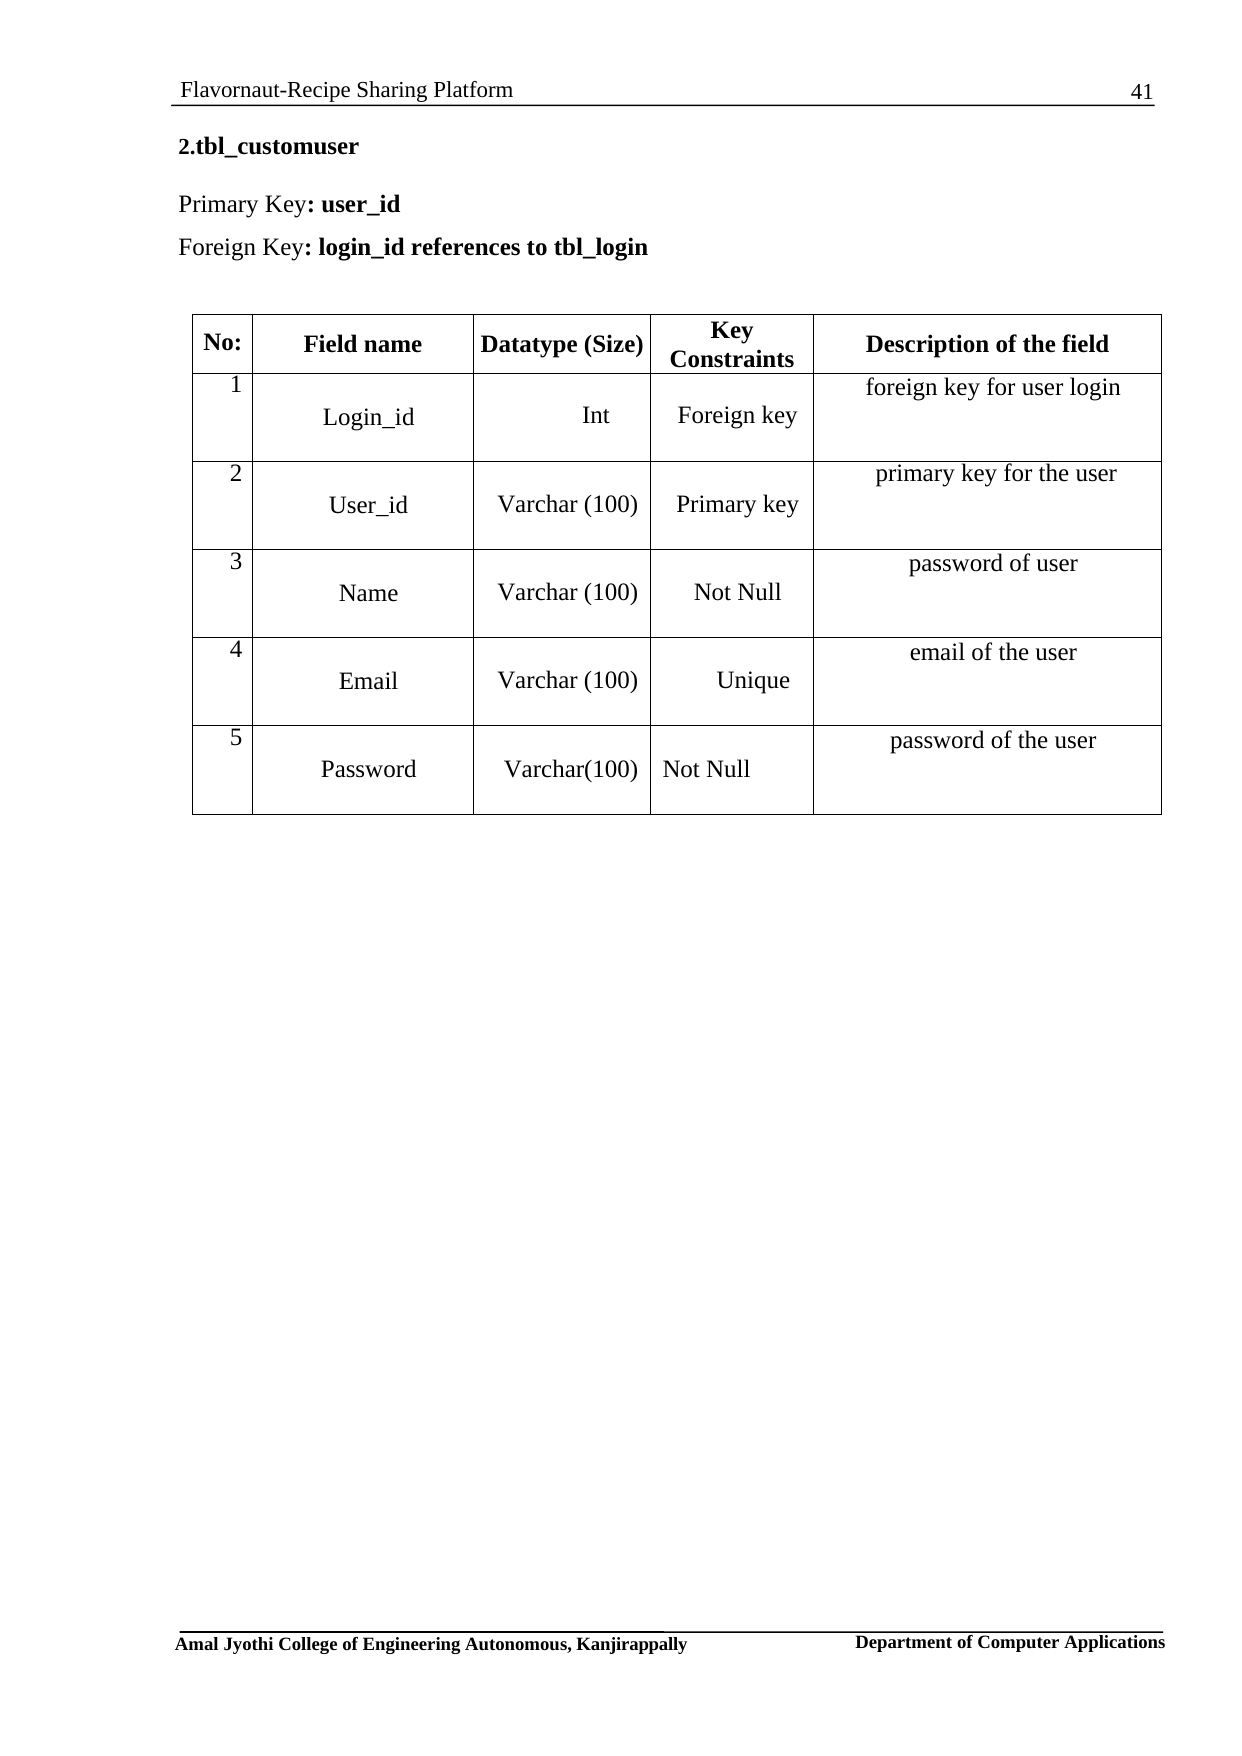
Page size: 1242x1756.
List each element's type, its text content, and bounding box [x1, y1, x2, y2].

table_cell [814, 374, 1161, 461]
text 2.tbl_customuser [178, 131, 1162, 160]
text Foreign Key: login_id references to tbl_login [178, 232, 1162, 261]
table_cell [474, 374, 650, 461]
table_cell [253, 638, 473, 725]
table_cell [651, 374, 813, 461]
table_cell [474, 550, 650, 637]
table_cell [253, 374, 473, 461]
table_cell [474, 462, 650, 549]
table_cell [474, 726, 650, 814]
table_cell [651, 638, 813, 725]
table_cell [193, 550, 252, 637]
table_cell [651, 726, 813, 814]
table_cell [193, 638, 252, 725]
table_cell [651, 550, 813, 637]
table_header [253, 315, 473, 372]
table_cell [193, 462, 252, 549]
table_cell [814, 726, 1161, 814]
text Primary Key: user_id [178, 189, 1162, 218]
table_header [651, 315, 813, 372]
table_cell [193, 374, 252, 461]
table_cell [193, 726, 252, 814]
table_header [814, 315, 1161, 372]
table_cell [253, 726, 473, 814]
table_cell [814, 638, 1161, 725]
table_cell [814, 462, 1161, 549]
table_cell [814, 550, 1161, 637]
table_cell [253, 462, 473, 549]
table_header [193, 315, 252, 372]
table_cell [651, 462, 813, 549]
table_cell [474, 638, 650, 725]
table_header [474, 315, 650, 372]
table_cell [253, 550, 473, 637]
